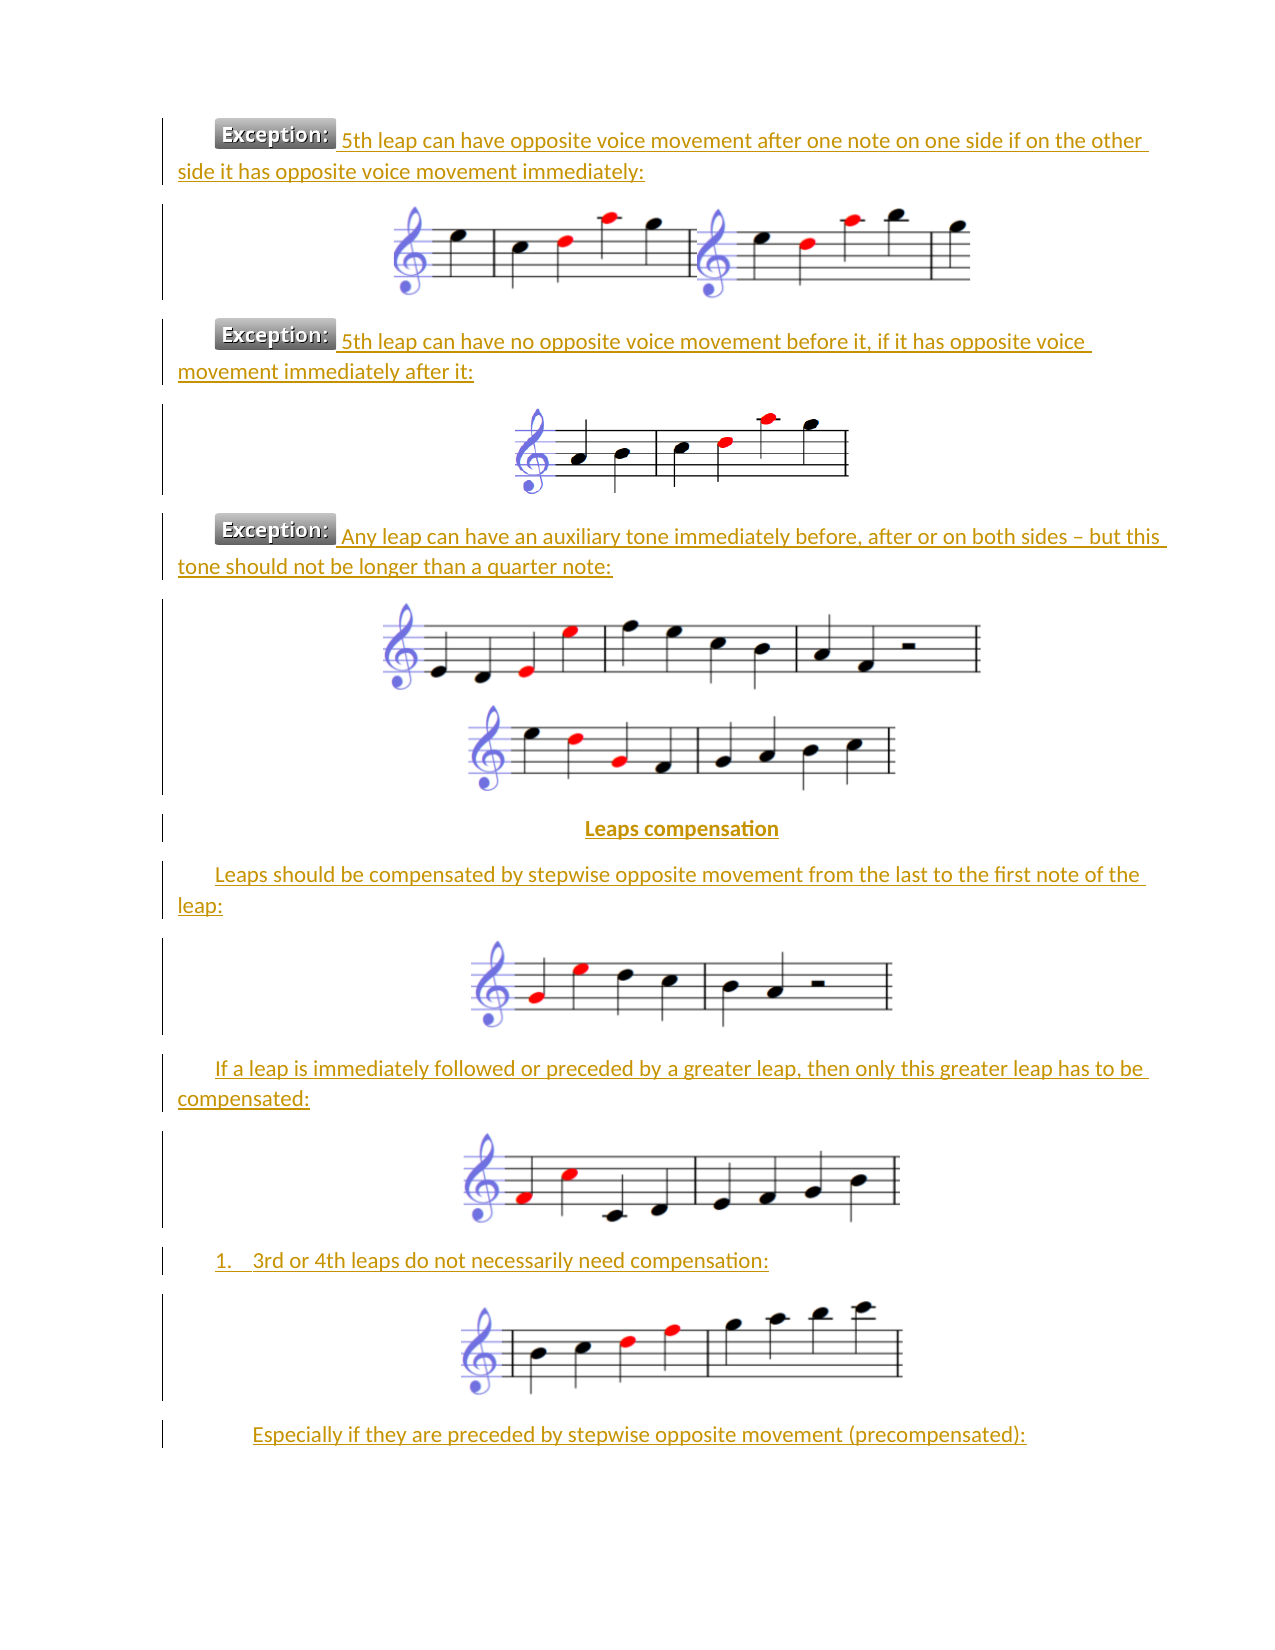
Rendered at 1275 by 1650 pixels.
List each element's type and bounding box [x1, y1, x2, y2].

picture [468, 700, 896, 795]
picture [393, 203, 971, 300]
picture [471, 937, 893, 1035]
picture [515, 404, 849, 495]
picture [214, 318, 337, 350]
picture [463, 1131, 900, 1228]
picture [383, 599, 981, 699]
picture [214, 513, 337, 545]
picture [461, 1293, 903, 1401]
picture [214, 118, 337, 149]
